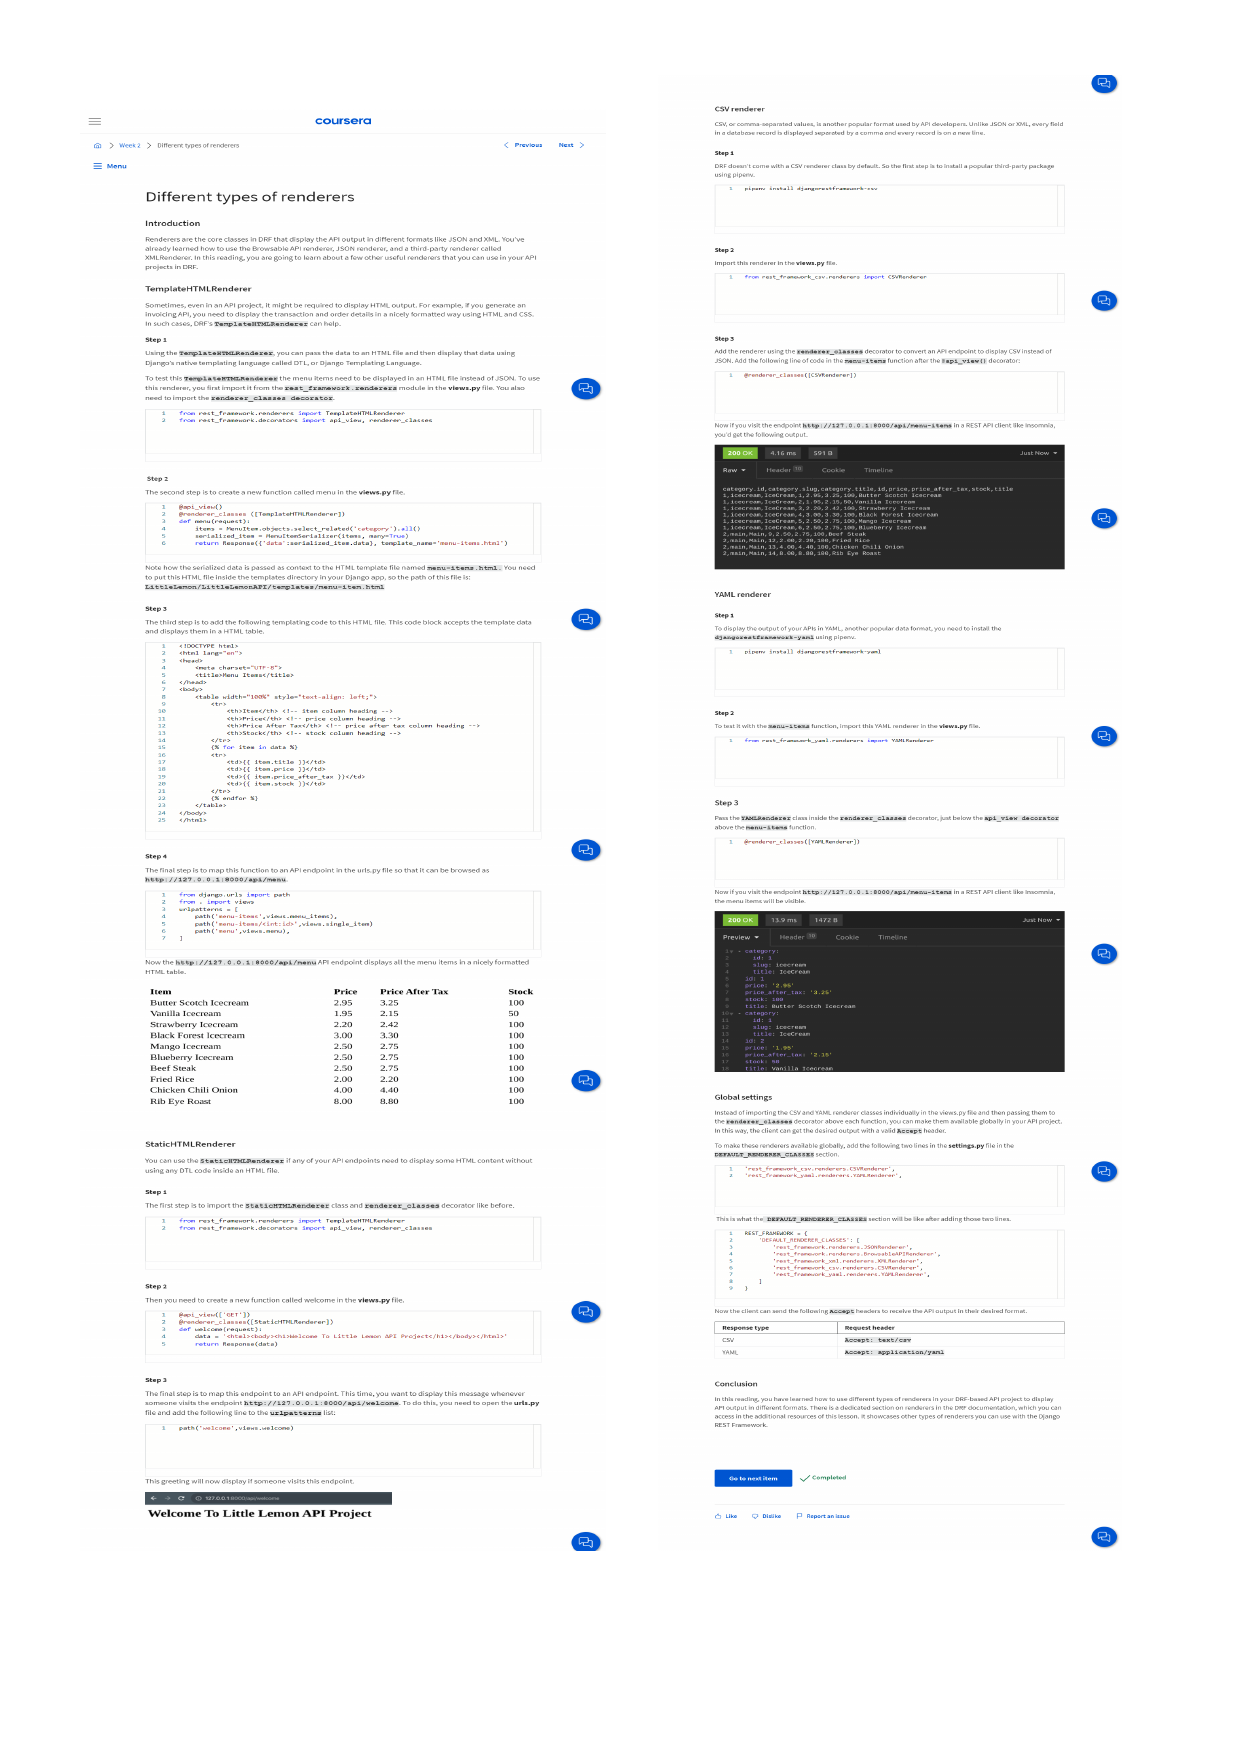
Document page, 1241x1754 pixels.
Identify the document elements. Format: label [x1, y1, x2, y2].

picture [657, 75, 1122, 1551]
picture [80, 109, 606, 1551]
